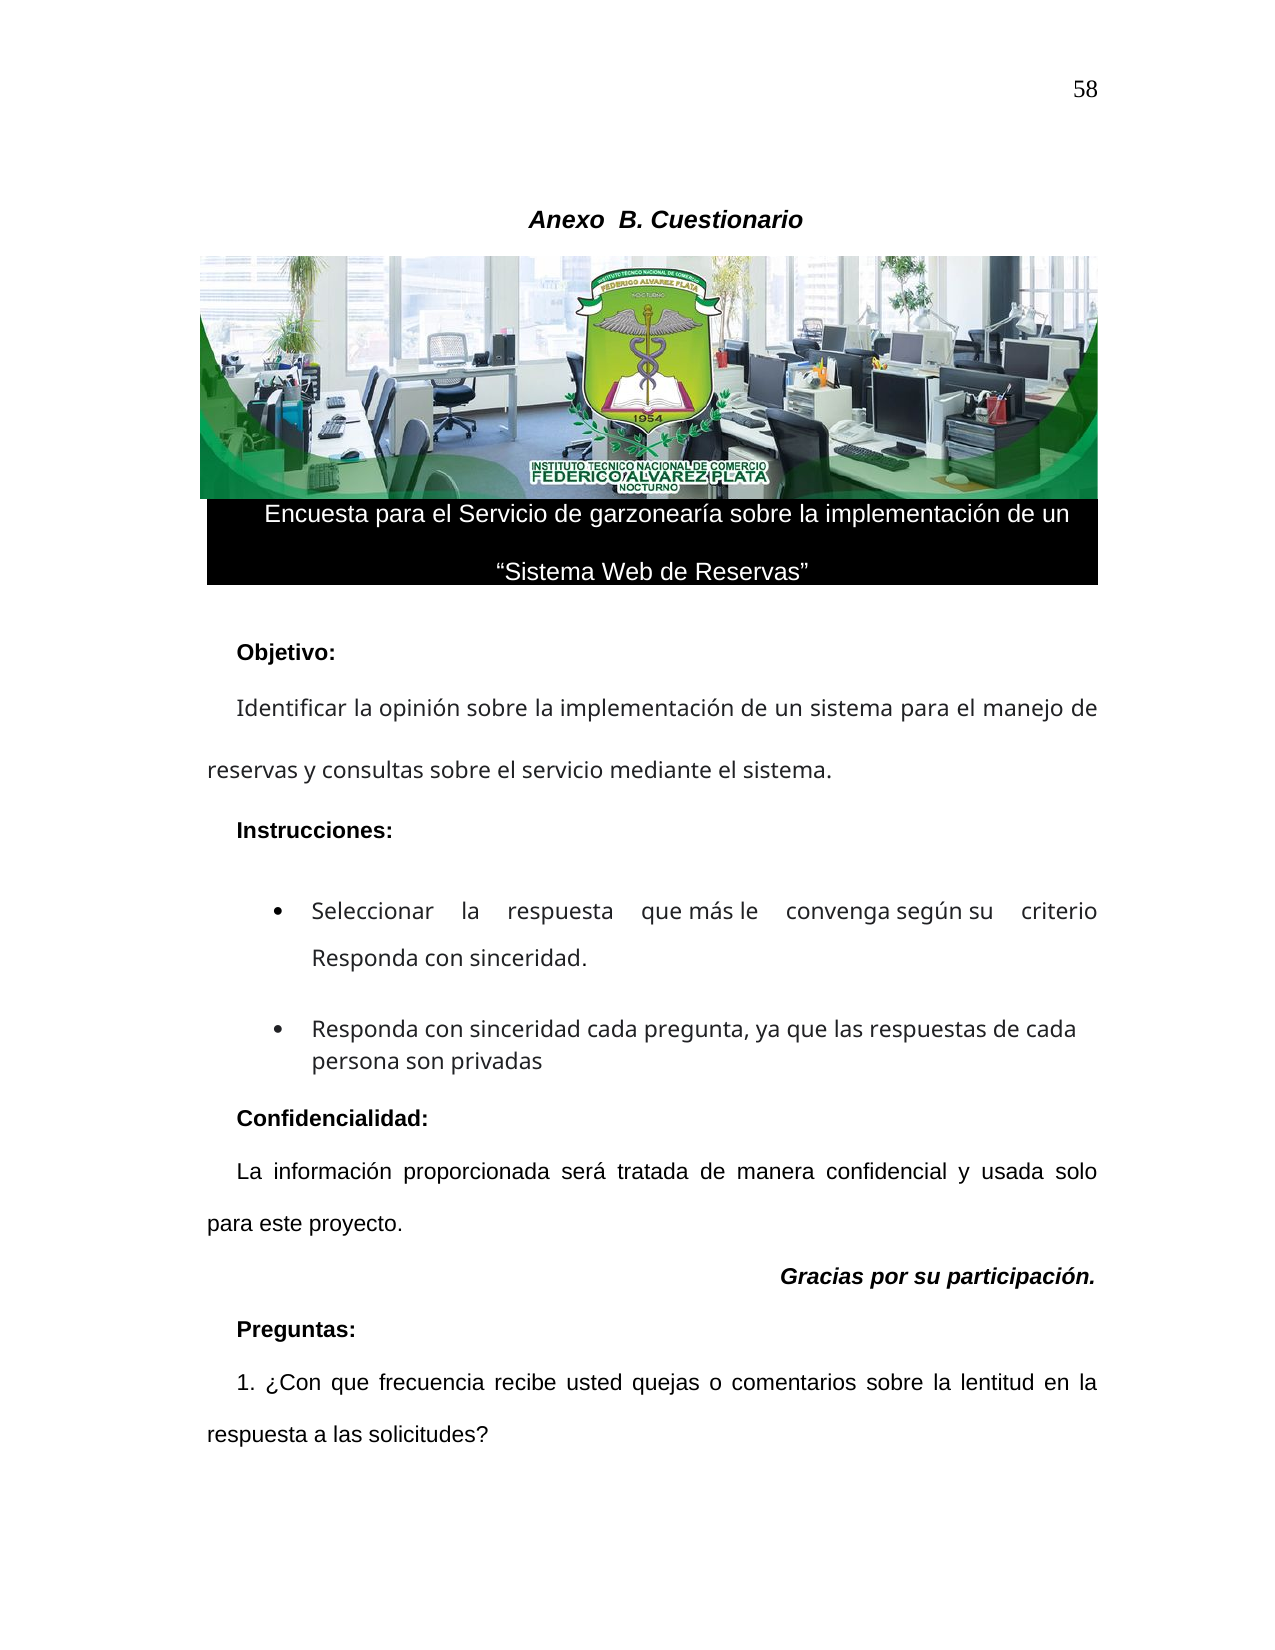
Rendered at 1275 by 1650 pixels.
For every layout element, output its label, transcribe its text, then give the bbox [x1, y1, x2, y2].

text Identificar la opinión sobre la implementación de un sistema para el manejo de reservas y consultas sobre el servicio mediante el sistema. [207, 692, 1098, 786]
text Preguntas: [207, 1316, 1098, 1342]
text Confidencialidad: [207, 1105, 1098, 1131]
picture [200, 256, 1098, 499]
text 1. ¿Con que frecuencia recibe usted quejas o comentarios sobre la lentitud en la respuesta a las solicitudes? [207, 1368, 1098, 1448]
text Anexo B. Cuestionario [207, 205, 1098, 234]
list Seleccionar la respuesta que más le convenga según su criterio Responda con sinceridad. [274, 894, 1098, 973]
text Gracias por su participación. [207, 1263, 1098, 1289]
list Responda con sinceridad cada pregunta, ya que las respuestas de cada persona son privadas [274, 1013, 1098, 1076]
text Encuesta para el Servicio de garzonearía sobre la implementación de un “Sistema Web de Reservas” [207, 499, 1098, 585]
text La información proporcionada será tratada de manera confidencial y usada solo para este proyecto. [207, 1158, 1098, 1237]
text Instrucciones: [207, 817, 1098, 843]
text Objetivo: [207, 639, 1098, 666]
